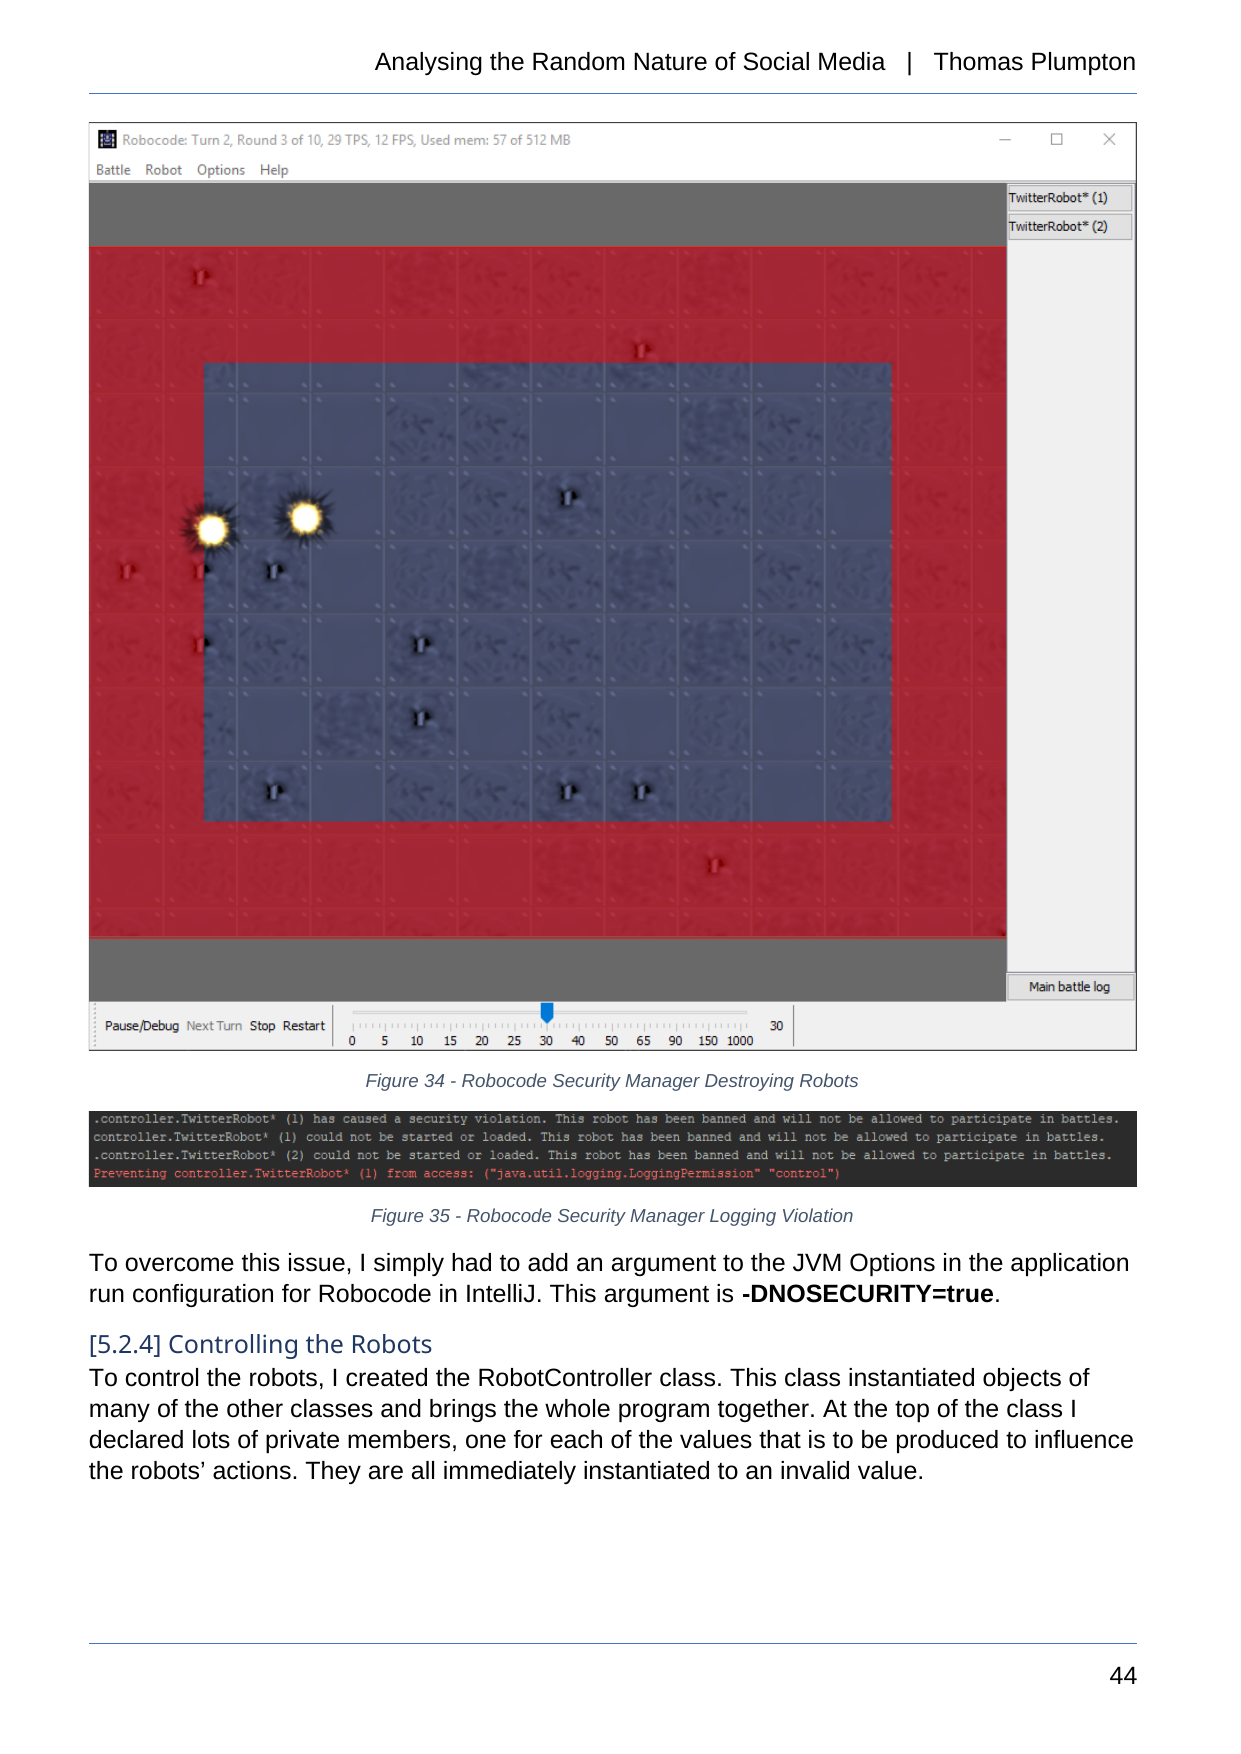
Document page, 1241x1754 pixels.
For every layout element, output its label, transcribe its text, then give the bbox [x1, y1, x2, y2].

picture [88, 122, 1137, 1051]
picture [88, 1111, 1137, 1187]
subtitle [5.2.4] Controlling the Robots [89, 1326, 1137, 1360]
text To overcome this issue, I simply had to add an argument to the JVM Options in the application run configuration for Robocode in IntelliJ. This argument is -DNOSECURITY=true. [89, 1248, 1137, 1307]
text To control the robots, I created the RobotController class. This class instantiated objects of many of the other classes and brings the whole program together. At the top of the class I declared lots of private members, one for each of the values that is to be produced to influence the robots’ actions. They are all immediately instantiated to an invalid value. [89, 1363, 1137, 1485]
